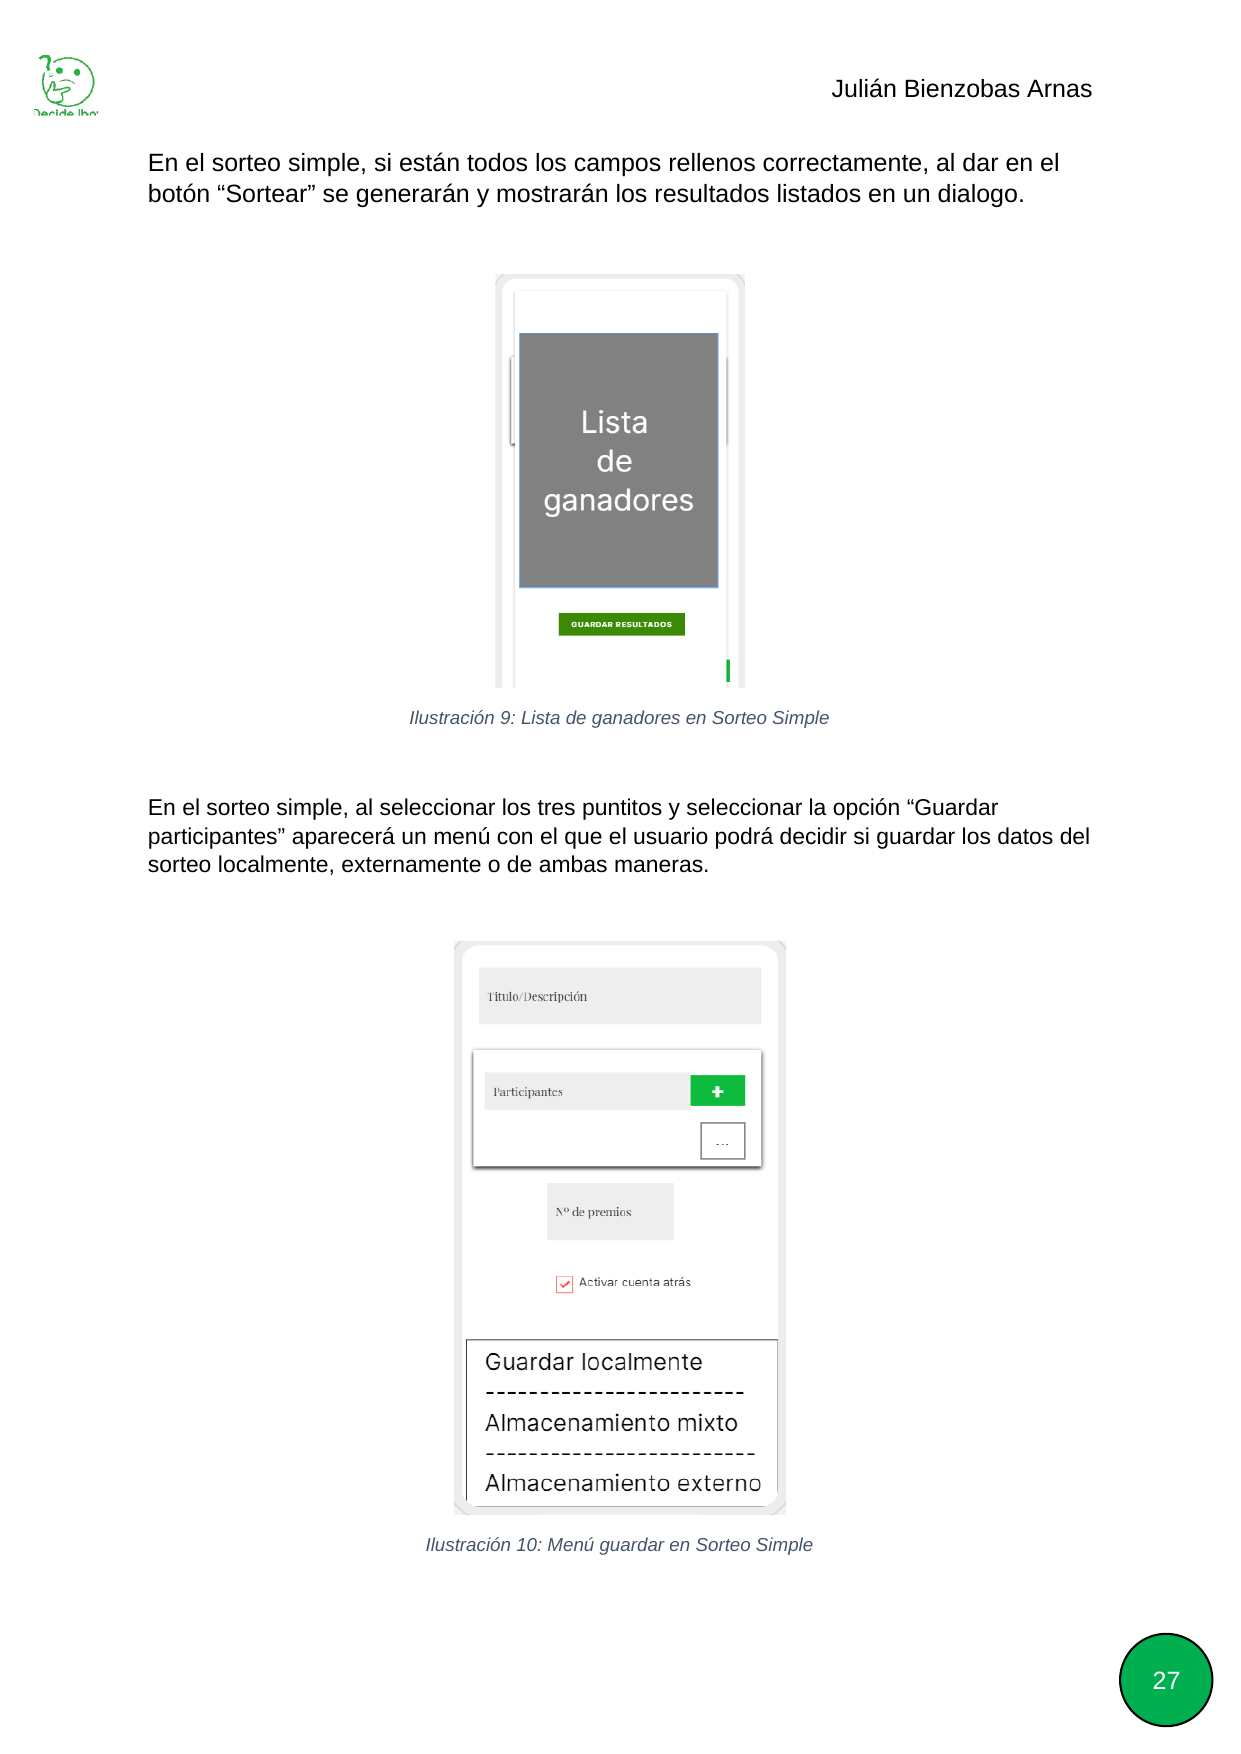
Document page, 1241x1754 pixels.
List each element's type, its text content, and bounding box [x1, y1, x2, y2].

text Ilustración 10: Menú guardar en Sorteo Simple [148, 1533, 1092, 1555]
picture [32, 55, 99, 114]
picture [454, 941, 787, 1515]
picture [495, 274, 745, 688]
text Ilustración 9: Lista de ganadores en Sorteo Simple [148, 707, 1092, 728]
text En el sorteo simple, si están todos los campos rellenos correctamente, al dar en el botón “Sortear” se generarán y mostrarán los resultados listados en un dialogo. [148, 148, 1092, 207]
text En el sorteo simple, al seleccionar los tres puntitos y seleccionar la opción “Guardar participantes” aparecerá un menú con el que el usuario podrá decidir si guardar los datos del sorteo localmente, externamente o de ambas maneras. [148, 794, 1092, 877]
